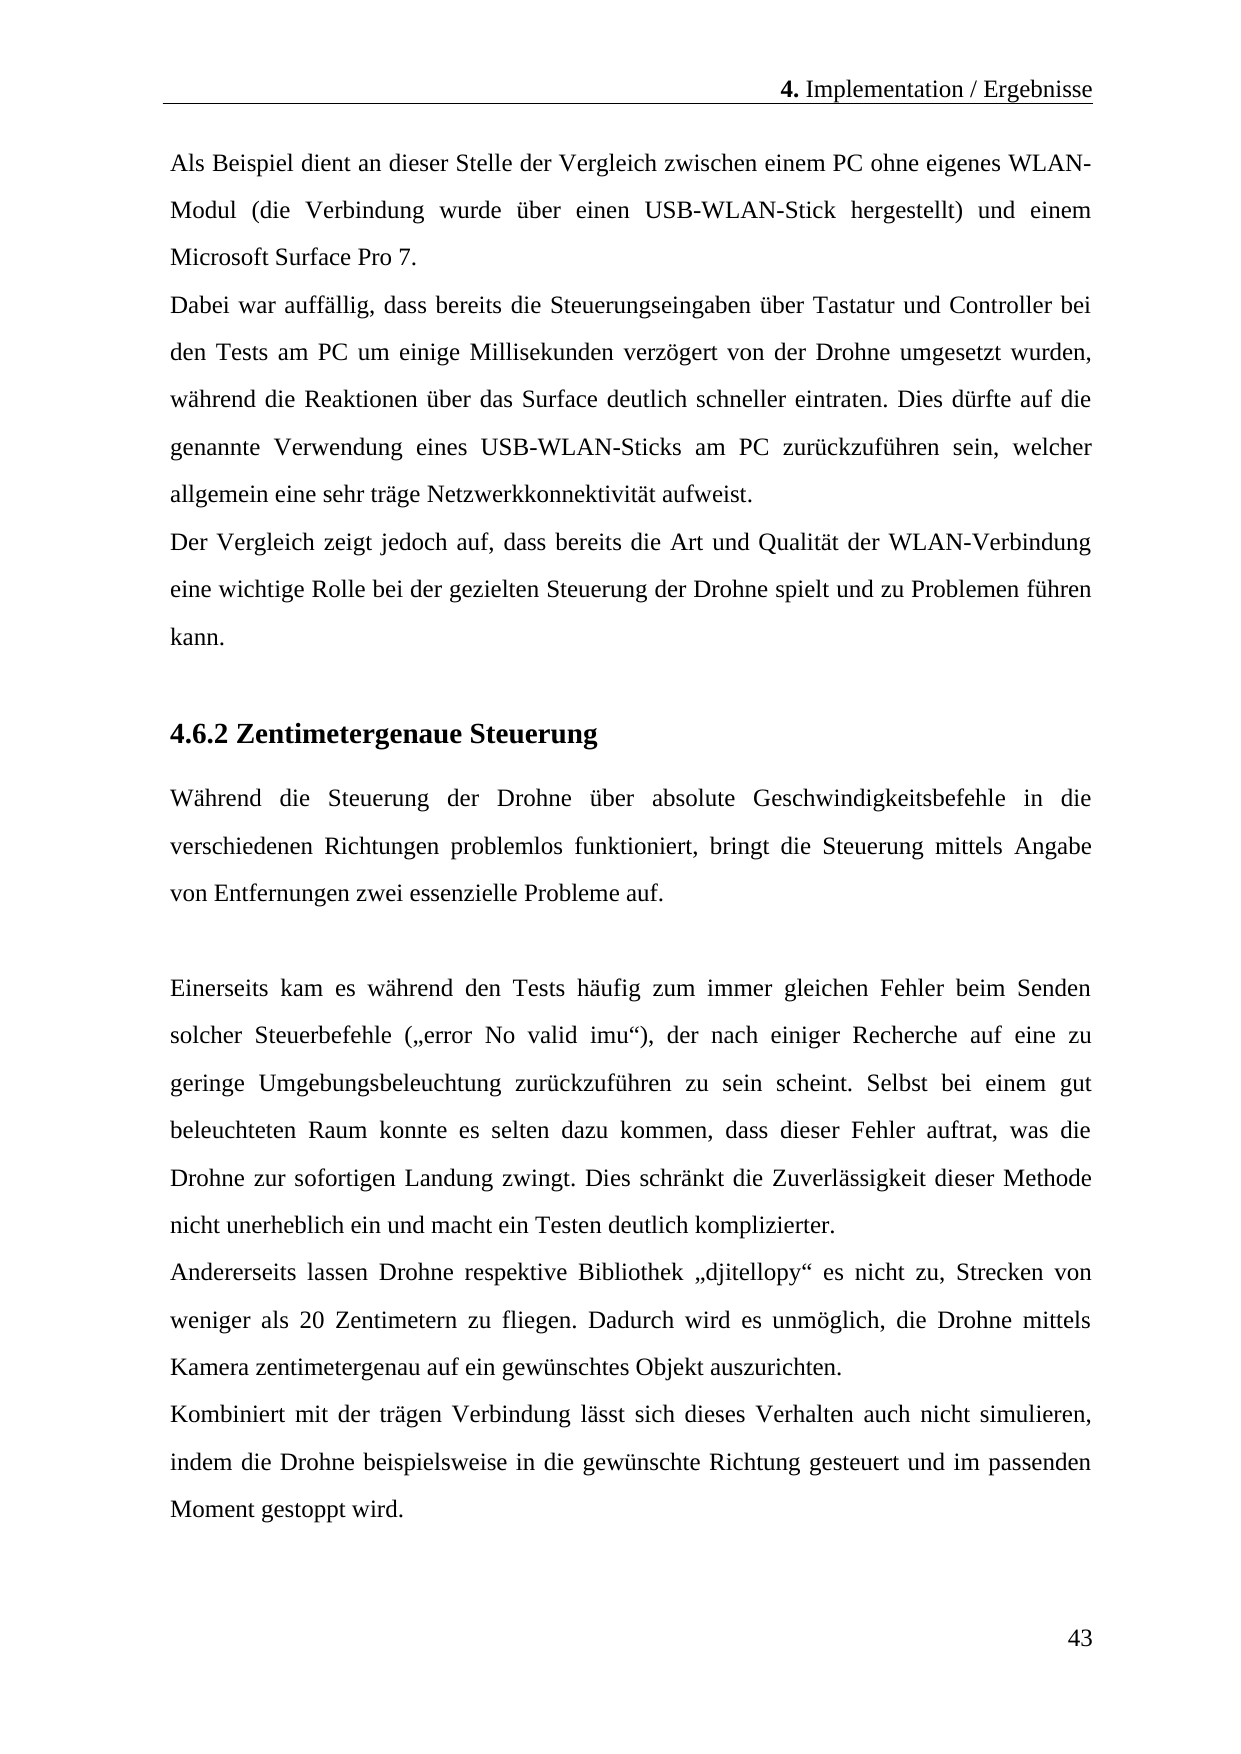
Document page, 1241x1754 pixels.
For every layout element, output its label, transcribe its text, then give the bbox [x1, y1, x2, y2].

text Andererseits lassen Drohne respektive Bibliothek „djitellopy“ es nicht zu, Strecken von weniger als 20 Zentimetern zu fliegen. Dadurch wird es unmöglich, die Drohne mittels Kamera zentimetergenau auf ein gewünschtes Objekt auszurichten. [170, 1257, 1093, 1381]
text Der Vergleich zeigt jedoch auf, dass bereits die Art und Qualität der WLAN-Verbindung eine wichtige Rolle bei der gezielten Steuerung der Drohne spielt und zu Problemen führen kann. [170, 527, 1093, 650]
text Kombiniert mit der trägen Verbindung lässt sich dieses Verhalten auch nicht simulieren, indem die Drohne beispielsweise in die gewünschte Richtung gesteuert und im passenden Moment gestoppt wird. [170, 1399, 1093, 1523]
text Einerseits kam es während den Tests häufig zum immer gleichen Fehler beim Senden solcher Steuerbefehle („error No valid imu“), der nach einiger Recherche auf eine zu geringe Umgebungsbeleuchtung zurückzuführen zu sein scheint. Selbst bei einem gut beleuchteten Raum konnte es selten dazu kommen, dass dieser Fehler auftrat, was die Drohne zur sofortigen Landung zwingt. Dies schränkt die Zuverlässigkeit dieser Methode nicht unerheblich ein und macht ein Testen deutlich komplizierter. [170, 973, 1093, 1239]
text Als Beispiel dient an dieser Stelle der Vergleich zwischen einem PC ohne eigenes WLAN-Modul (die Verbindung wurde über einen USB-WLAN-Stick hergestellt) und einem Microsoft Surface Pro 7. [170, 148, 1093, 271]
subtitle 4.6.2 Zentimetergenaue Steuerung [170, 716, 1093, 750]
text Während die Steuerung der Drohne über absolute Geschwindigkeitsbefehle in die verschiedenen Richtungen problemlos funktioniert, bringt die Steuerung mittels Angabe von Entfernungen zwei essenzielle Probleme auf. [170, 783, 1093, 907]
text Dabei war auffällig, dass bereits die Steuerungseingaben über Tastatur und Controller bei den Tests am PC um einige Millisekunden verzögert von der Drohne umgesetzt wurden, während die Reaktionen über das Surface deutlich schneller eintraten. Dies dürfte auf die genannte Verwendung eines USB-WLAN-Sticks am PC zurückzuführen sein, welcher allgemein eine sehr träge Netzwerkkonnektivität aufweist. [170, 290, 1093, 508]
